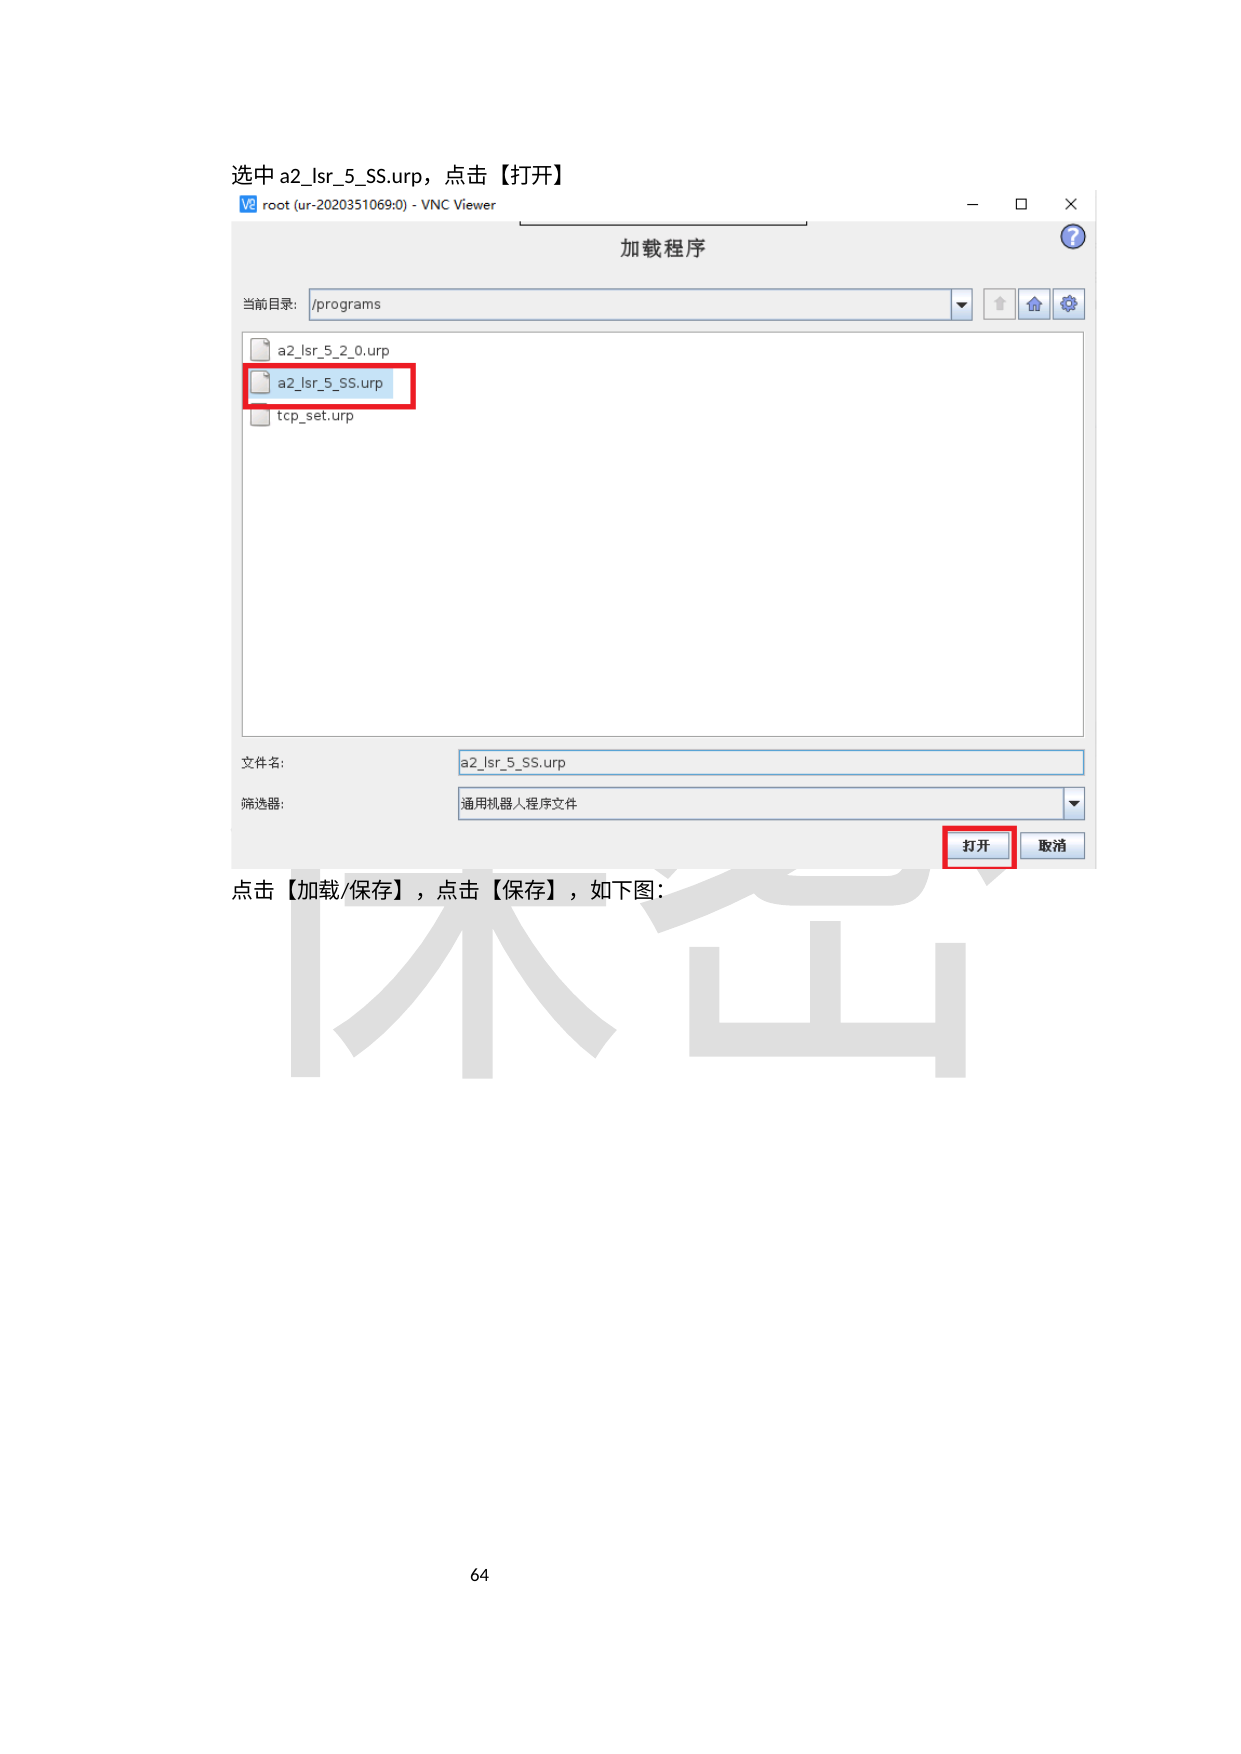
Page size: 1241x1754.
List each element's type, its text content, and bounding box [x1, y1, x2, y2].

text 选中a2_lsr_5_SS.urp，点击【打开】 [187, 158, 1053, 191]
text 点击【加载/保存】，点击【保存】，如下图： [187, 873, 1053, 906]
picture [231, 190, 1097, 869]
